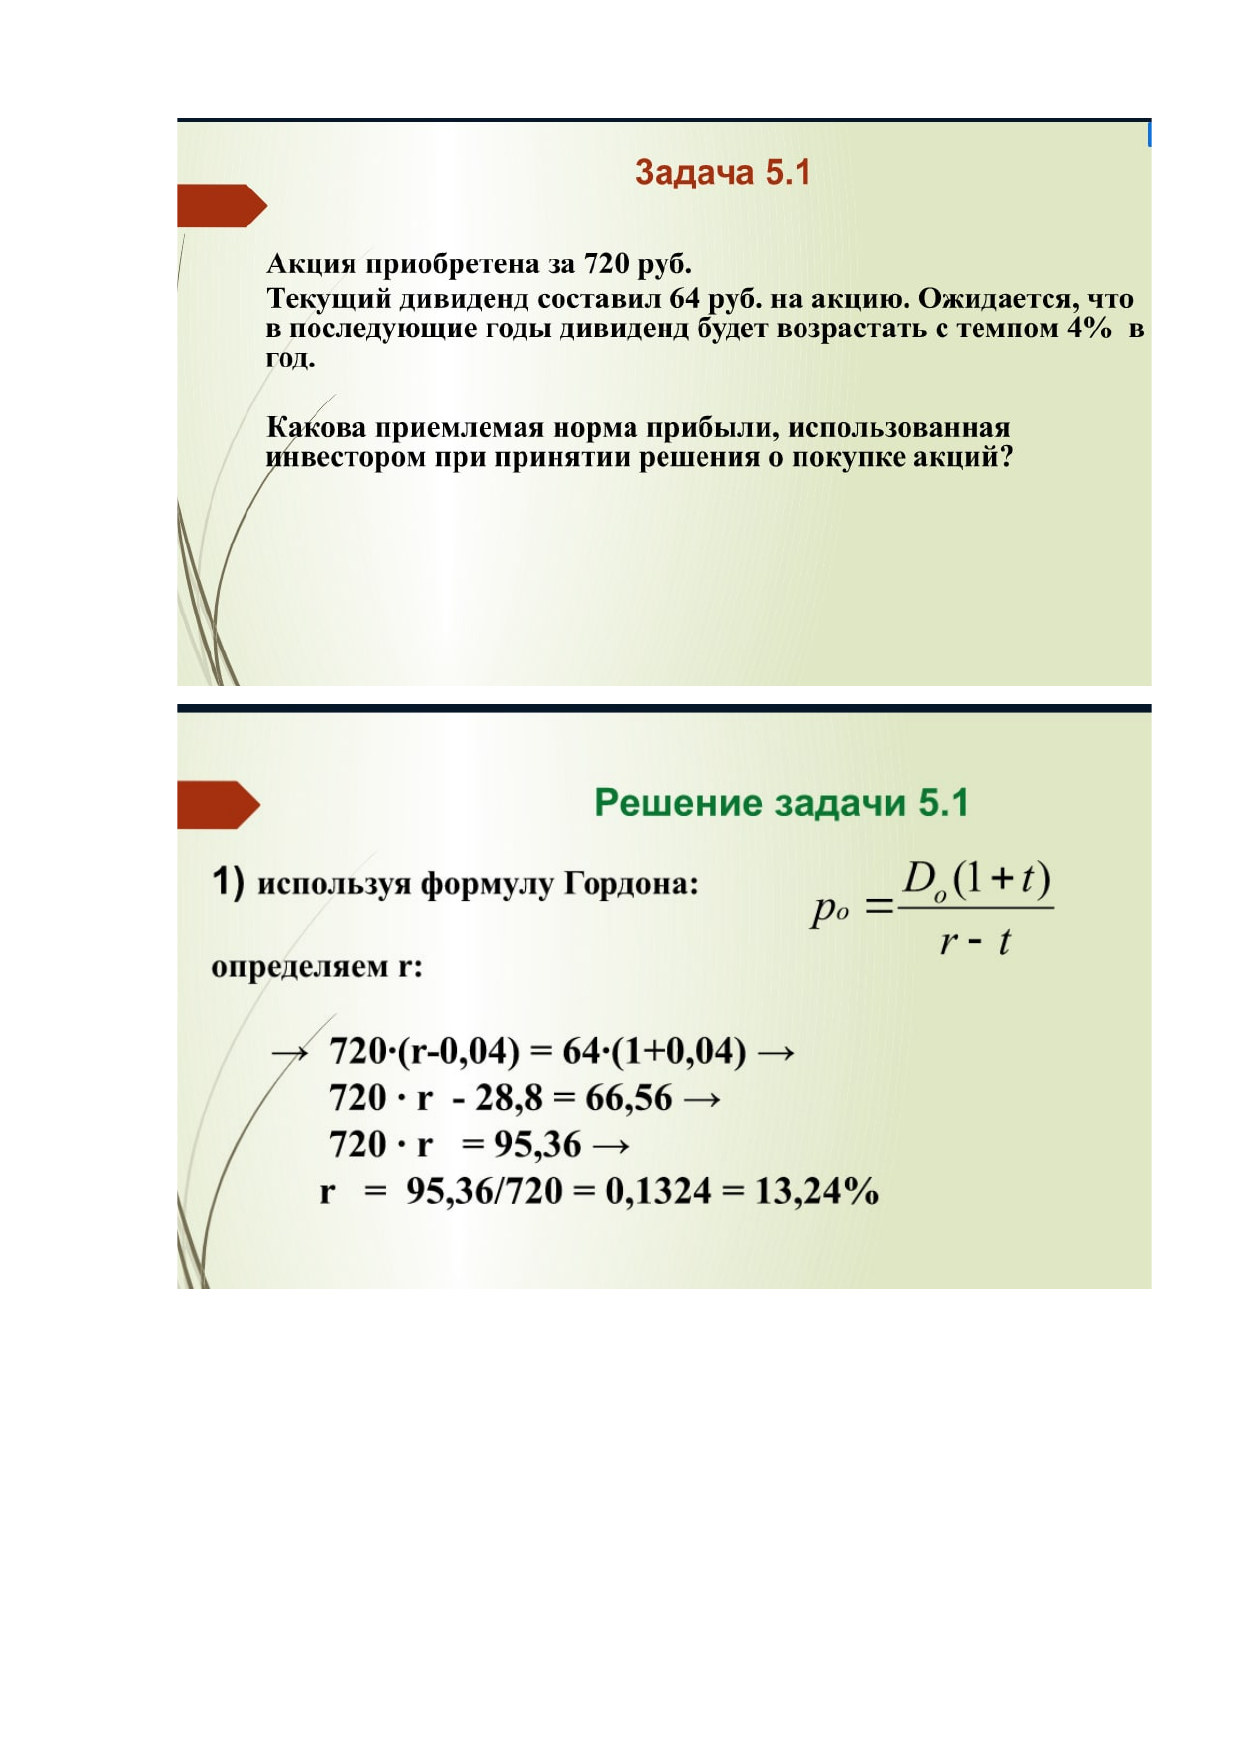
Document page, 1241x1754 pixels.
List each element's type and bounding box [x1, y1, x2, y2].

picture [177, 118, 1152, 686]
picture [177, 704, 1152, 1289]
